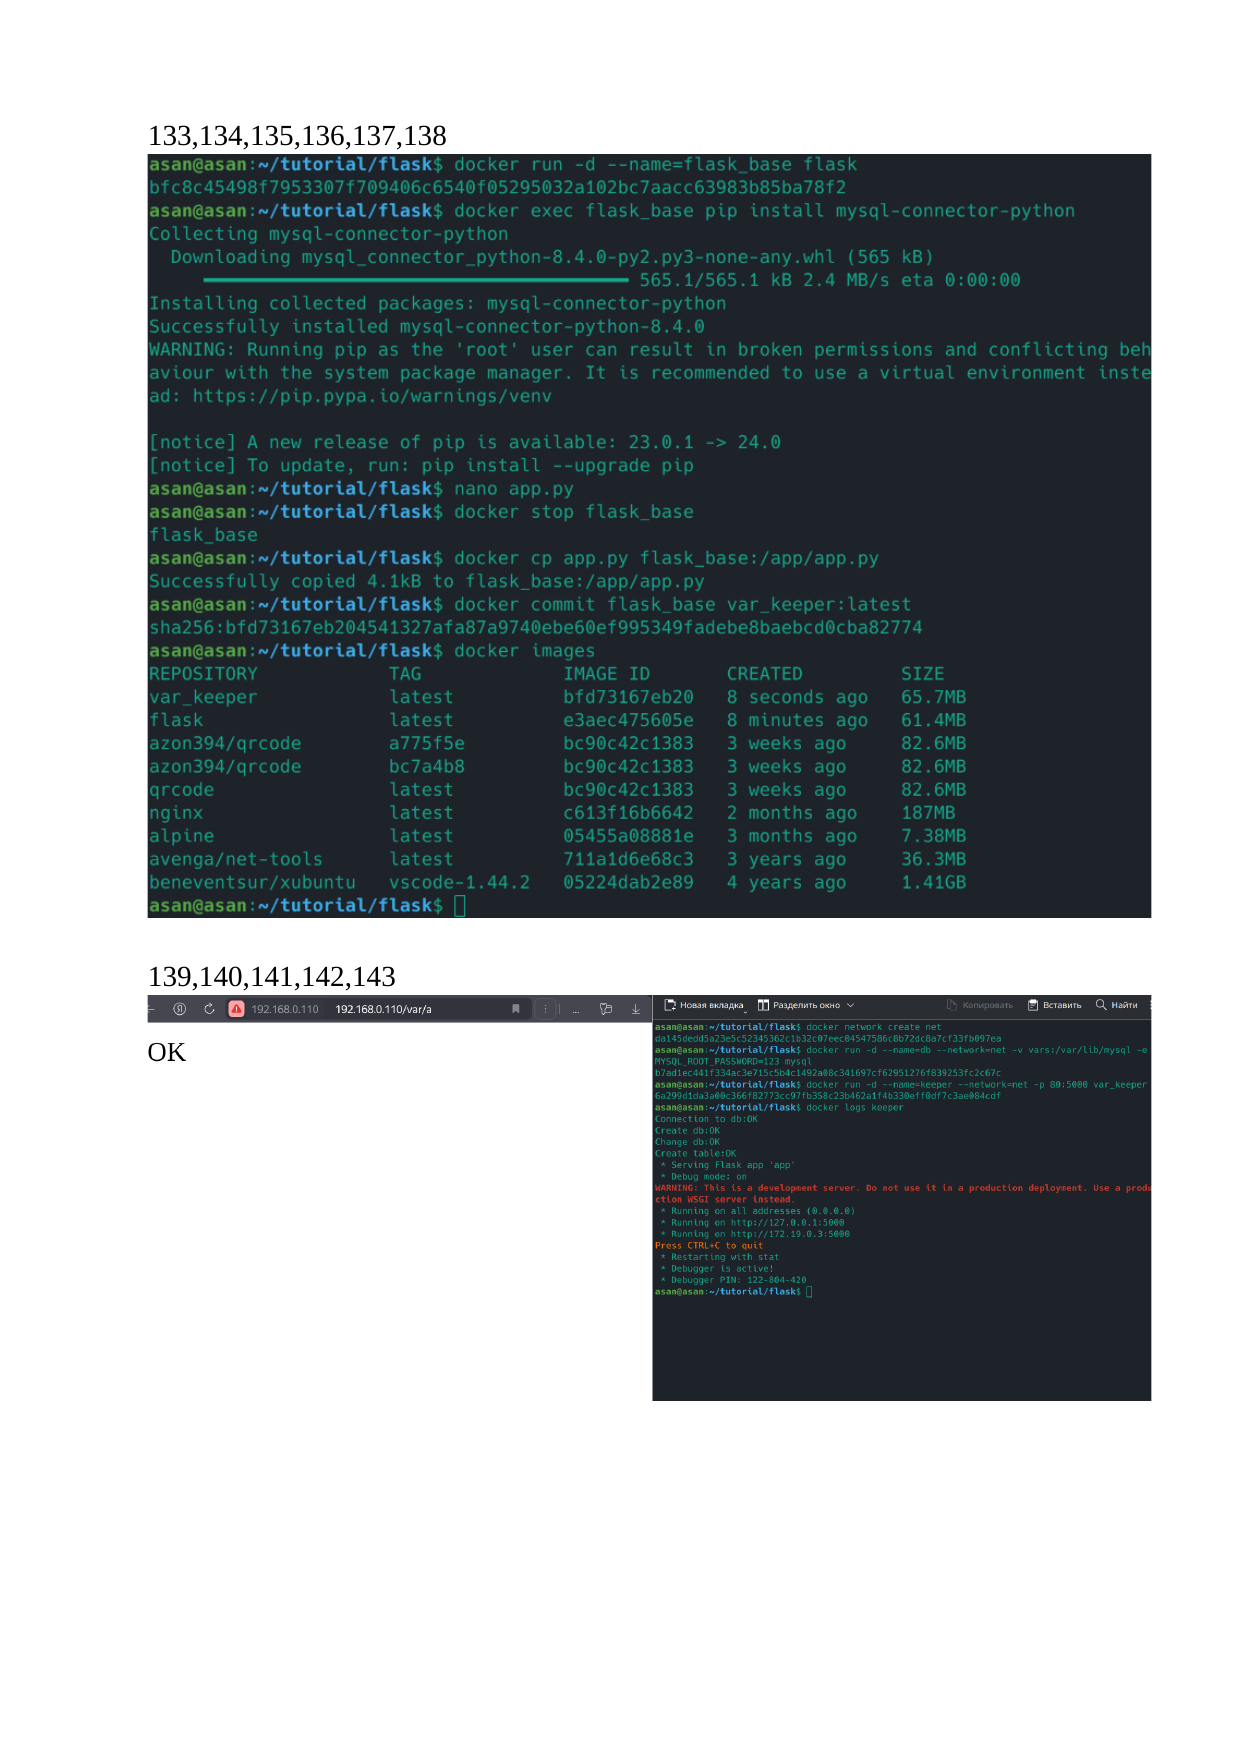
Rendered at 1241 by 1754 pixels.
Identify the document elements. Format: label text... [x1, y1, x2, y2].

picture [147, 995, 1152, 1401]
list 133,134,135,136,137,138 [148, 118, 1152, 152]
picture [147, 154, 1152, 918]
list 139,140,141,142,143 [148, 959, 1152, 992]
